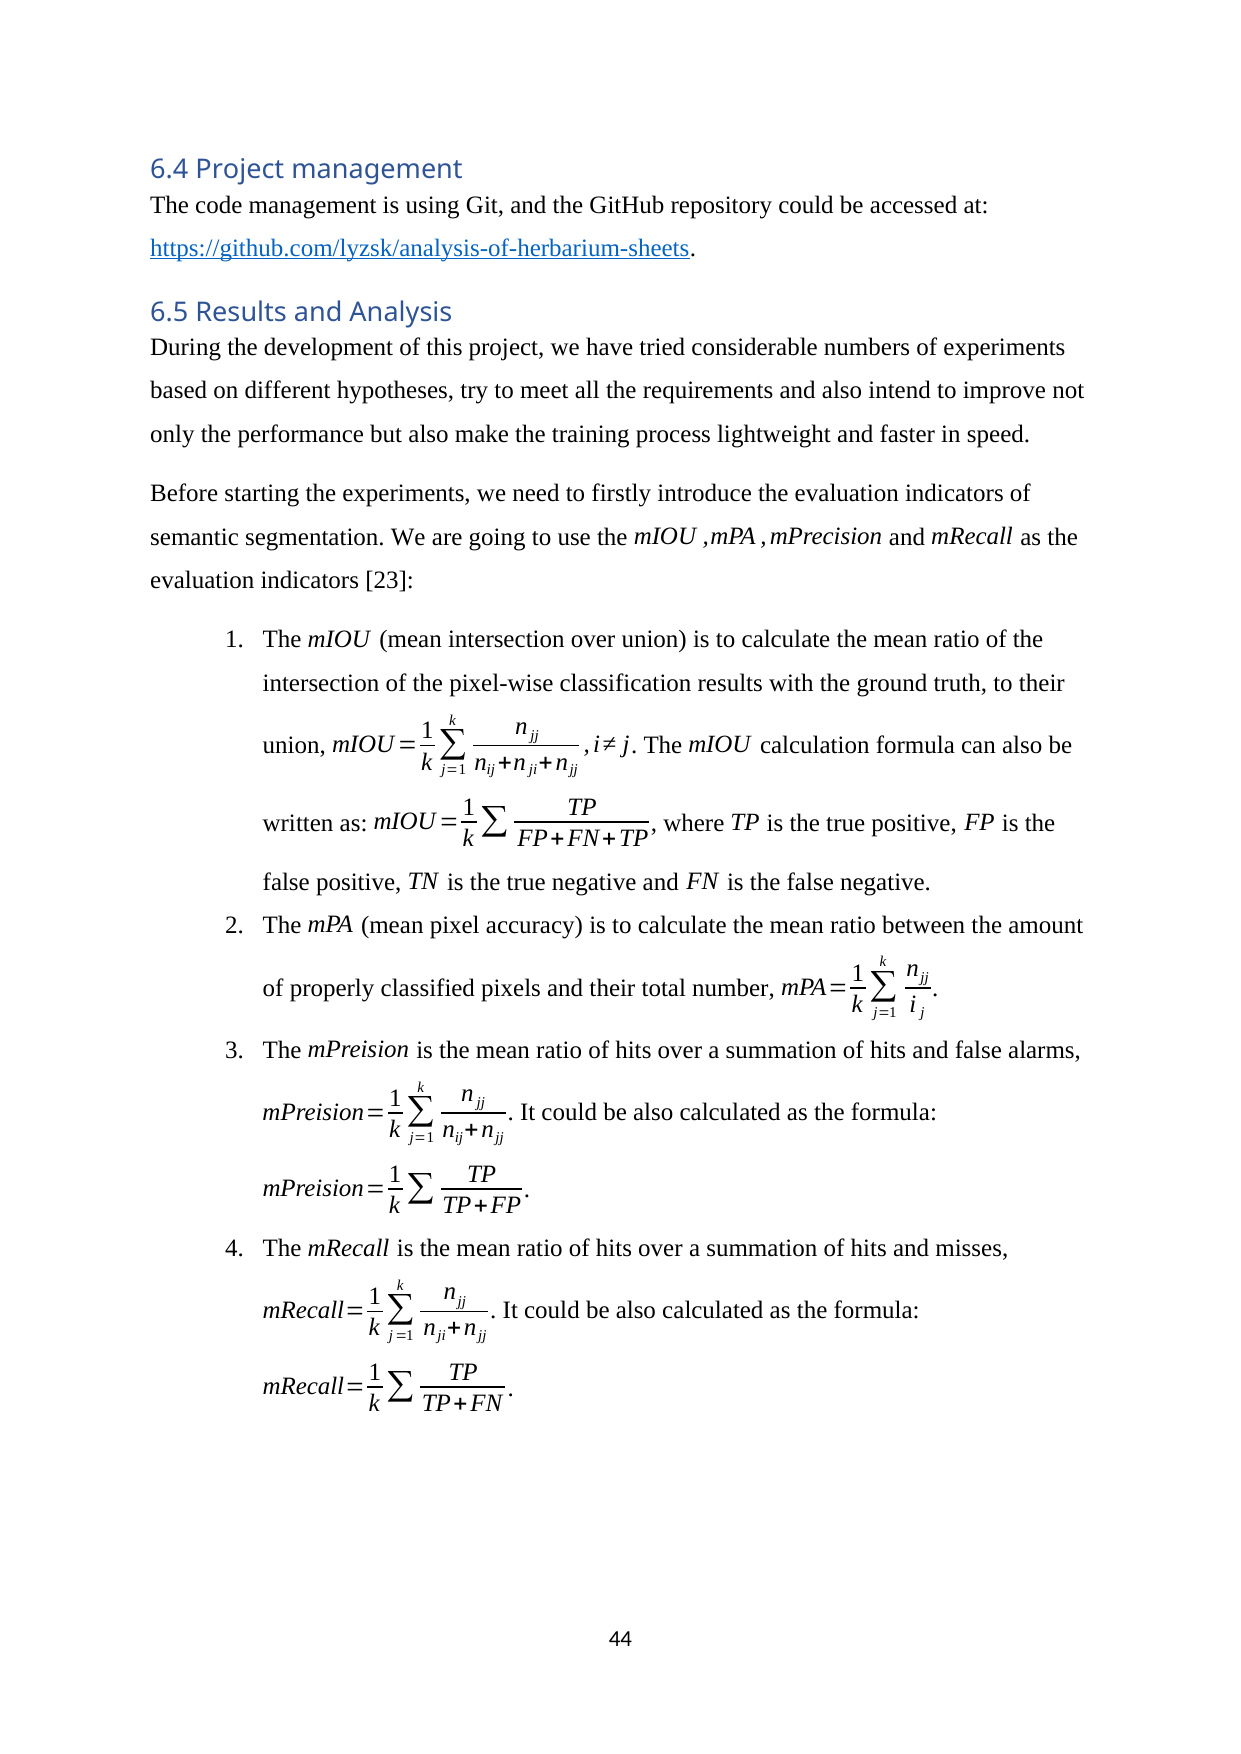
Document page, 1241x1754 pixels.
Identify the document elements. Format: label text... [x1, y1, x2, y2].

text During the development of this project, we have tried considerable numbers of experiments based on different hypotheses, try to meet all the requirements and also intend to improve not only the performance but also make the training process lightweight and faster in speed. [150, 332, 1090, 447]
subtitle 6.4 Project management [150, 150, 1090, 187]
list The is the mean ratio of hits over a summation of hits and misses, . It could be also calculated as the formula: . [225, 1233, 1090, 1417]
text The code management is using Git, and the GitHub repository could be accessed at: https://github.com/lyzsk/analysis-of-herbarium-sheets. [150, 190, 1090, 262]
subtitle 6.5 Results and Analysis [150, 293, 1090, 329]
list The is the mean ratio of hits over a summation of hits and false alarms, . It could be also calculated as the formula: . [225, 1035, 1090, 1219]
list The (mean pixel accuracy) is to calculate the mean ratio between the amount of properly classified pixels and their total number, . [225, 910, 1090, 1021]
text Before starting the experiments, we need to firstly introduce the evaluation indicators of semantic segmentation. We are going to use the and as the evaluation indicators [23]: [150, 478, 1090, 593]
list The (mean intersection over union) is to calculate the mean ratio of the intersection of the pixel-wise classification results with the ground truth, to their union, . The calculation formula can also be written as: , where is the true positive, is the false positive, is the true negative and is the false negative. [225, 624, 1090, 895]
